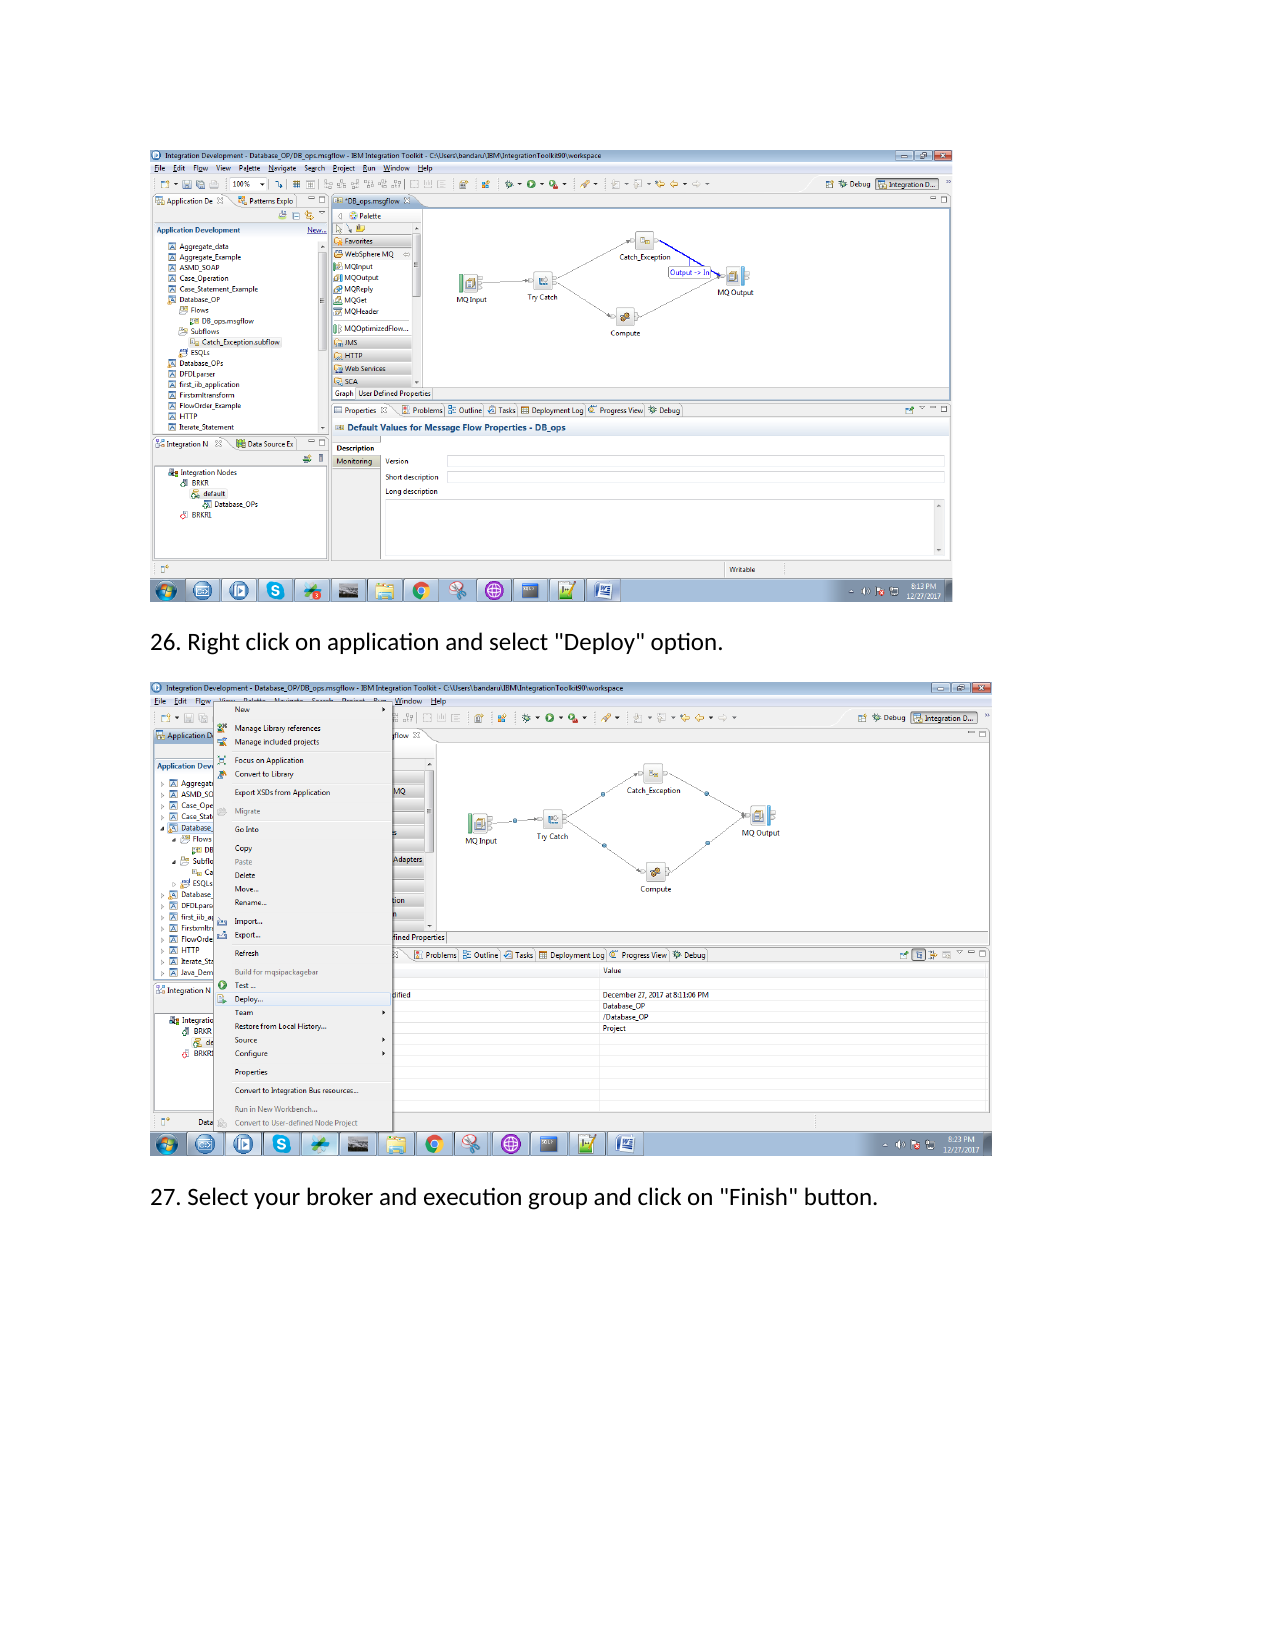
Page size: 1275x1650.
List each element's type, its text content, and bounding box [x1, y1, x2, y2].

text 26. Right click on application and select "Deploy" option. [150, 626, 1125, 657]
picture [150, 682, 992, 1156]
picture [150, 150, 953, 602]
text 27. Select your broker and execution group and click on "Finish" button. [150, 1181, 1125, 1211]
